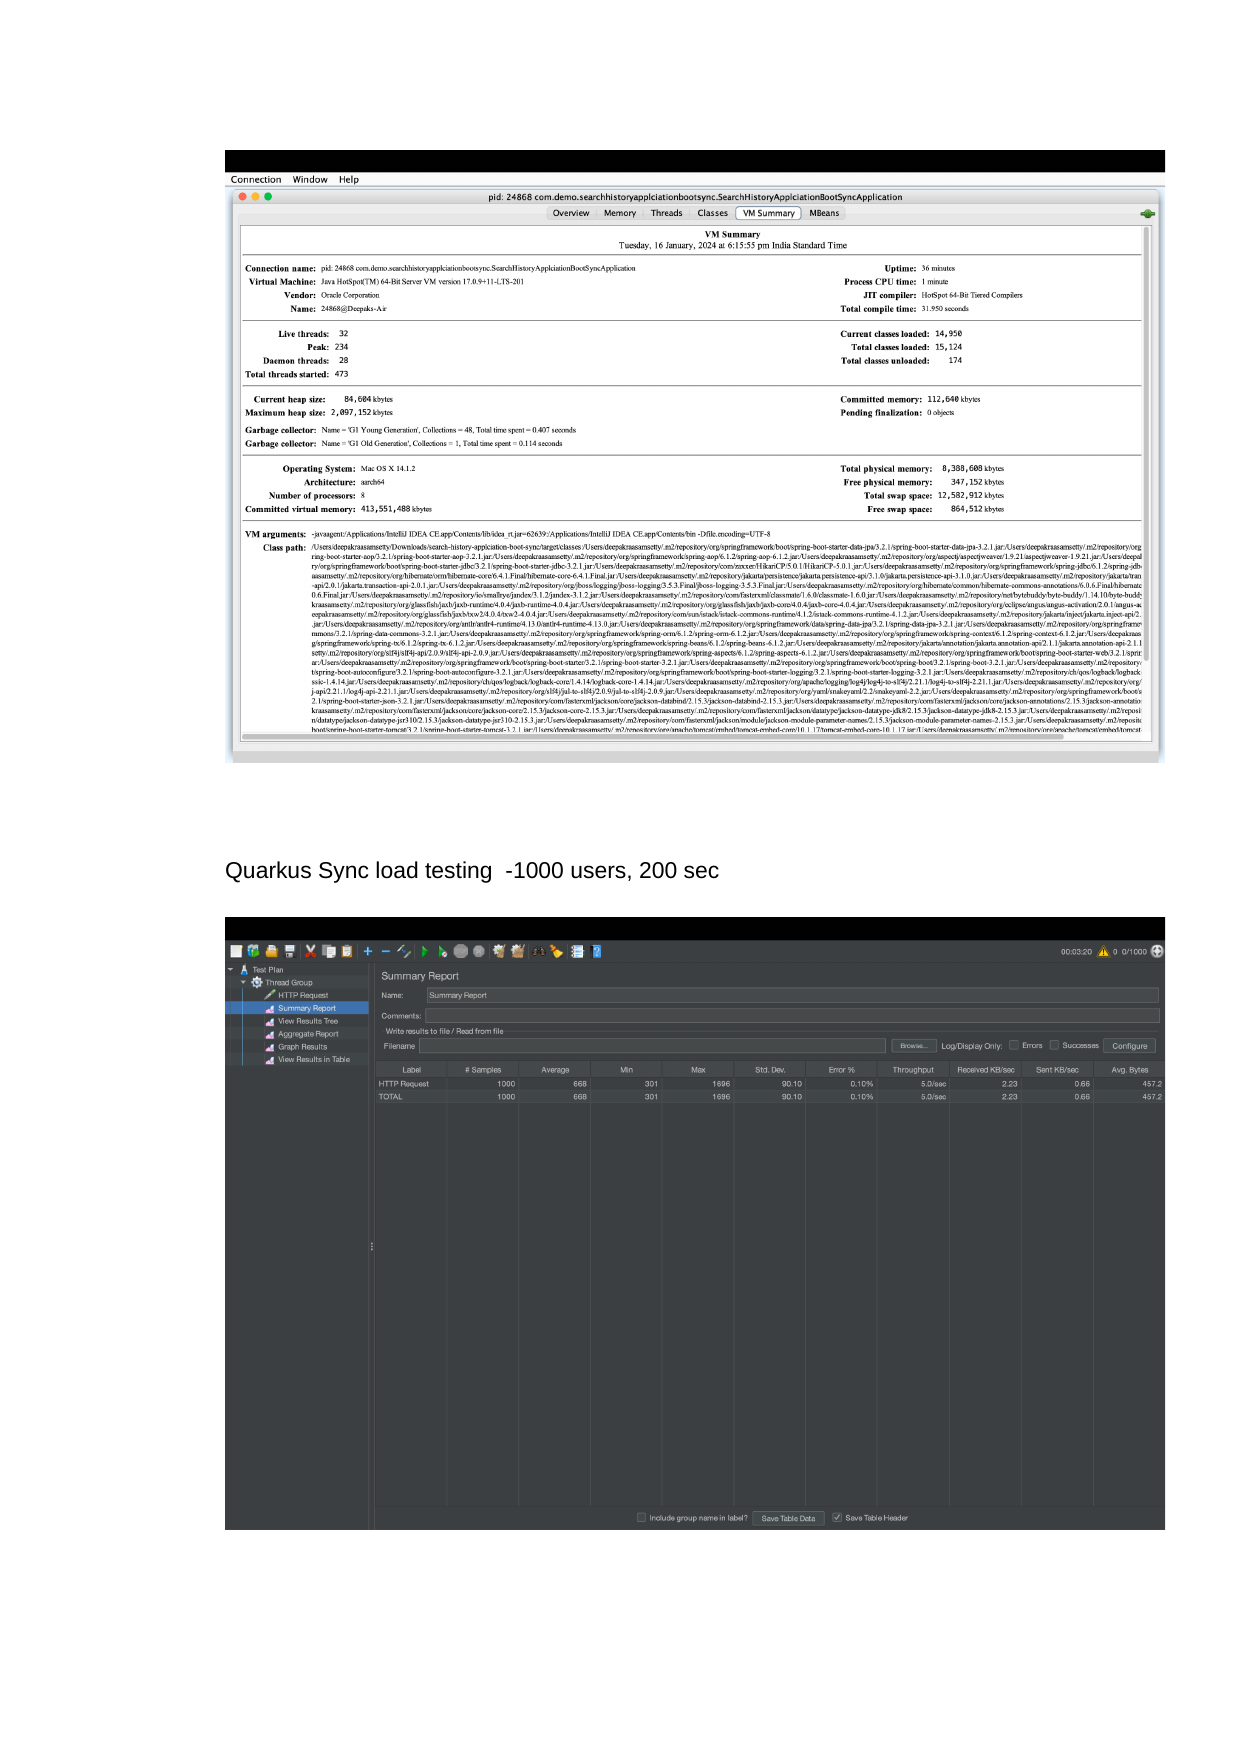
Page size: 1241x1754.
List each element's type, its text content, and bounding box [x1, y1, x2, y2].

picture [225, 917, 1166, 1530]
picture [225, 150, 1166, 763]
text Quarkus Sync load testing -1000 users, 200 sec [225, 857, 1090, 883]
